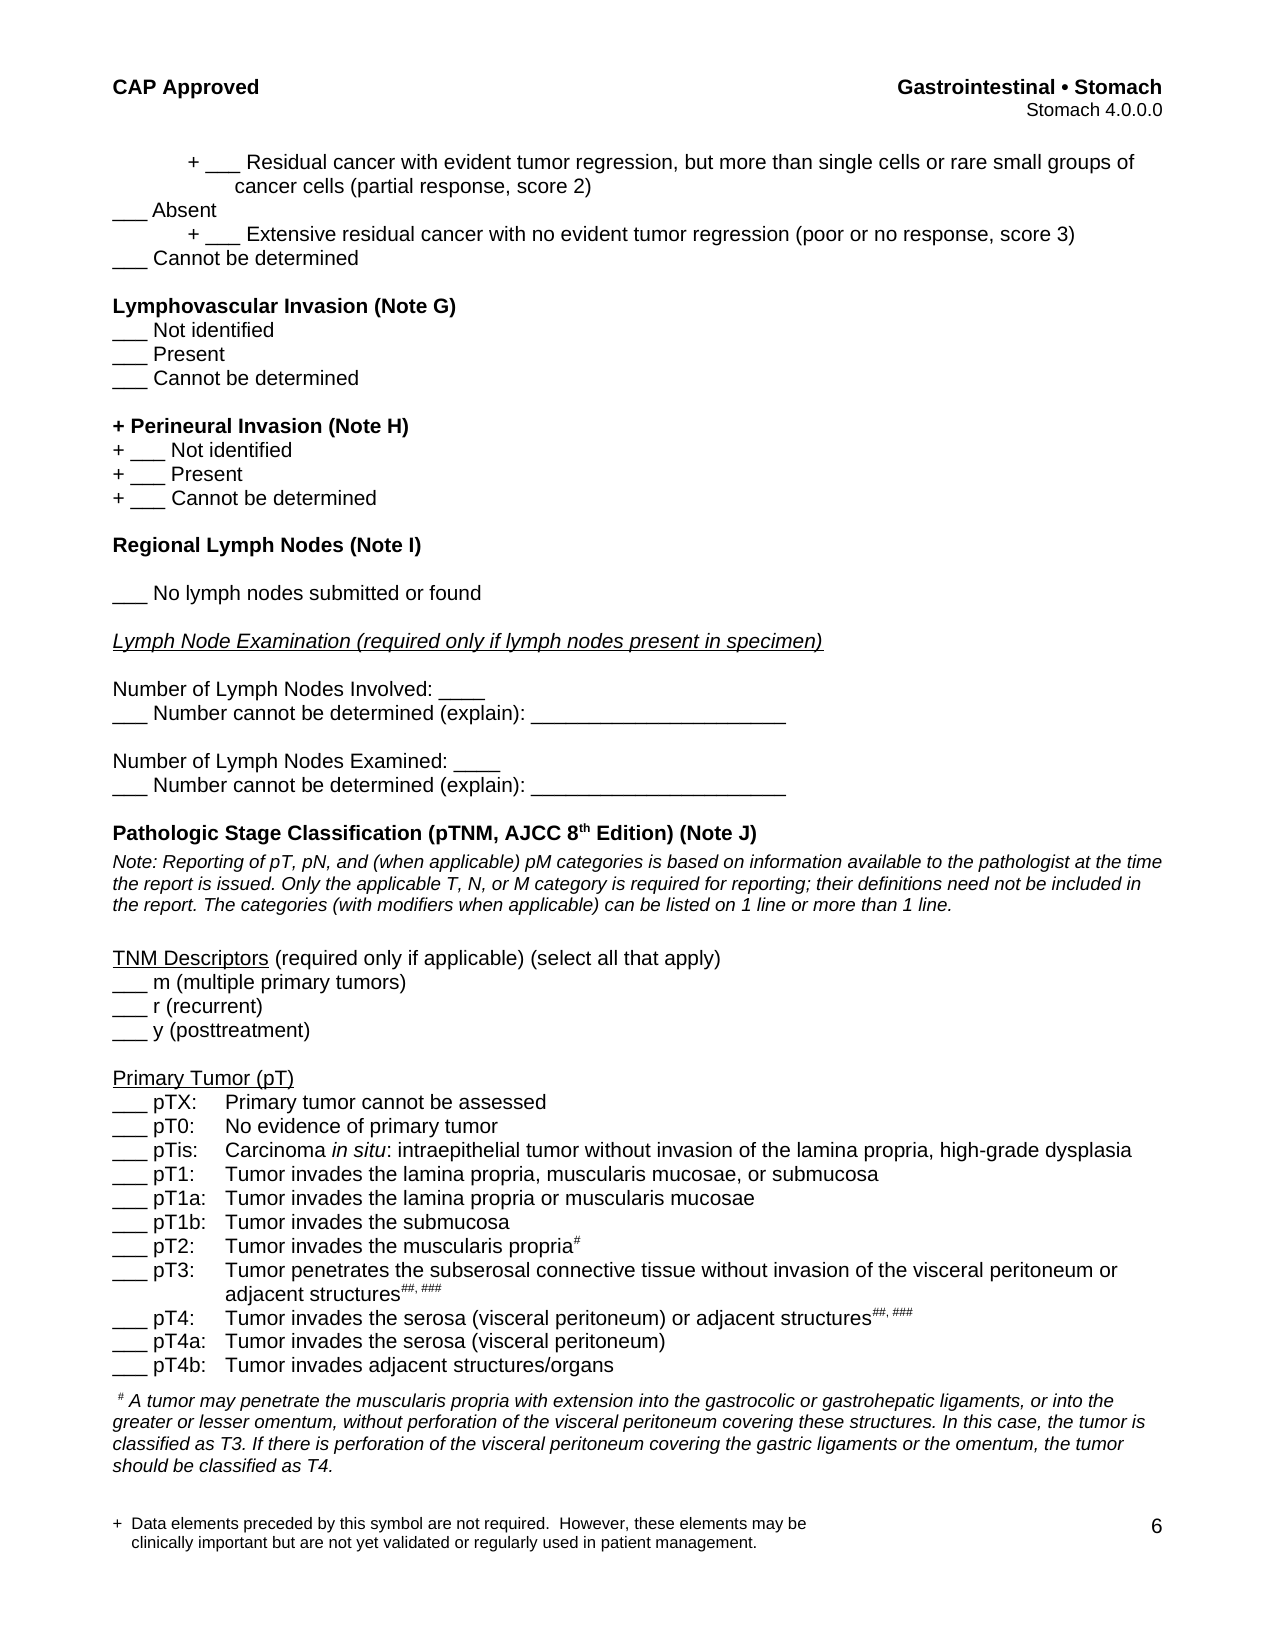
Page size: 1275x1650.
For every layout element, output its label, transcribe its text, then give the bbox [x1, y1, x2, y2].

text ___ pTis: Carcinoma in situ: intraepithelial tumor without invasion of the lamina propria, high-grade dysplasia [112, 1138, 1162, 1162]
text ___ pT4a: Tumor invades the serosa (visceral peritoneum) [112, 1329, 1162, 1353]
text + ___ Residual cancer with evident tumor regression, but more than single cells or rare small groups of cancer cells (partial response, score 2) [187, 150, 1162, 198]
text ___ pT1a: Tumor invades the lamina propria or muscularis mucosae [112, 1186, 1162, 1209]
list ___ pT2: Tumor invades the muscularis propria# [112, 1233, 1162, 1257]
subtitle Lymphovascular Invasion (Note G) [112, 294, 1162, 318]
text ___ pT4b: Tumor invades adjacent structures/organs [112, 1353, 1162, 1377]
subtitle Pathologic Stage Classification (pTNM, AJCC 8th Edition) (Note J) [112, 821, 1162, 845]
text + ___ Not identified [112, 437, 1162, 461]
text ___ pT4: Tumor invades the serosa (visceral peritoneum) or adjacent structures##, ### [112, 1305, 1162, 1329]
text ___ pT0: No evidence of primary tumor [112, 1114, 1162, 1138]
text # A tumor may penetrate the muscularis propria with extension into the gastrocolic or gastrohepatic ligaments, or into the greater or lesser omentum, without perforation of the visceral peritoneum covering these structures. In this case, the tumor is classified as T3. If there is perforation of the visceral peritoneum covering the gastric ligaments or the omentum, the tumor should be classified as T4. [112, 1390, 1162, 1476]
text ___ y (posttreatment) [112, 1018, 1162, 1042]
text ___ pTX: Primary tumor cannot be assessed [112, 1090, 1162, 1114]
text ___ pT1: Tumor invades the lamina propria, muscularis mucosae, or submucosa [112, 1162, 1162, 1186]
subtitle Primary Tumor (pT) [112, 1066, 1162, 1090]
text ___ Cannot be determined [112, 366, 1162, 389]
text + ___ Extensive residual cancer with no evident tumor regression (poor or no response, score 3) [187, 222, 1162, 246]
text TNM Descriptors (required only if applicable) (select all that apply) [112, 946, 1162, 970]
text ___ No lymph nodes submitted or found [112, 581, 1162, 605]
text + ___ Cannot be determined [112, 485, 1162, 509]
text ___ Not identified [112, 318, 1162, 342]
text Regional Lymph Nodes (Note I) [112, 533, 1162, 557]
text Lymph Node Examination (required only if lymph nodes present in specimen) [112, 629, 1162, 653]
text ___ pT1b: Tumor invades the submucosa [112, 1209, 1162, 1233]
text + ___ Present [112, 461, 1162, 485]
subtitle + Perineural Invasion (Note H) [112, 413, 1162, 437]
text ___ Cannot be determined [112, 246, 1162, 270]
text ___ Absent [112, 198, 1162, 222]
text ___ Number cannot be determined (explain): ______________________ [112, 773, 1162, 797]
text Note: Reporting of pT, pN, and (when applicable) pM categories is based on information available to the pathologist at the time the report is issued. Only the applicable T, N, or M category is required for reporting; their definitions need not be included in the report. The categories (with modifiers when applicable) can be listed on 1 line or more than 1 line. [112, 851, 1162, 916]
text ___ r (recurrent) [112, 994, 1162, 1018]
text Number of Lymph Nodes Examined: ____ [112, 749, 1162, 773]
text ___ m (multiple primary tumors) [112, 970, 1162, 994]
text ___ Present [112, 342, 1162, 366]
text ___ pT3: Tumor penetrates the subserosal connective tissue without invasion of the visceral peritoneum or adjacent structures##, ### [112, 1257, 1162, 1305]
text Number of Lymph Nodes Involved: ____ [112, 677, 1162, 701]
text ___ Number cannot be determined (explain): ______________________ [112, 701, 1162, 725]
